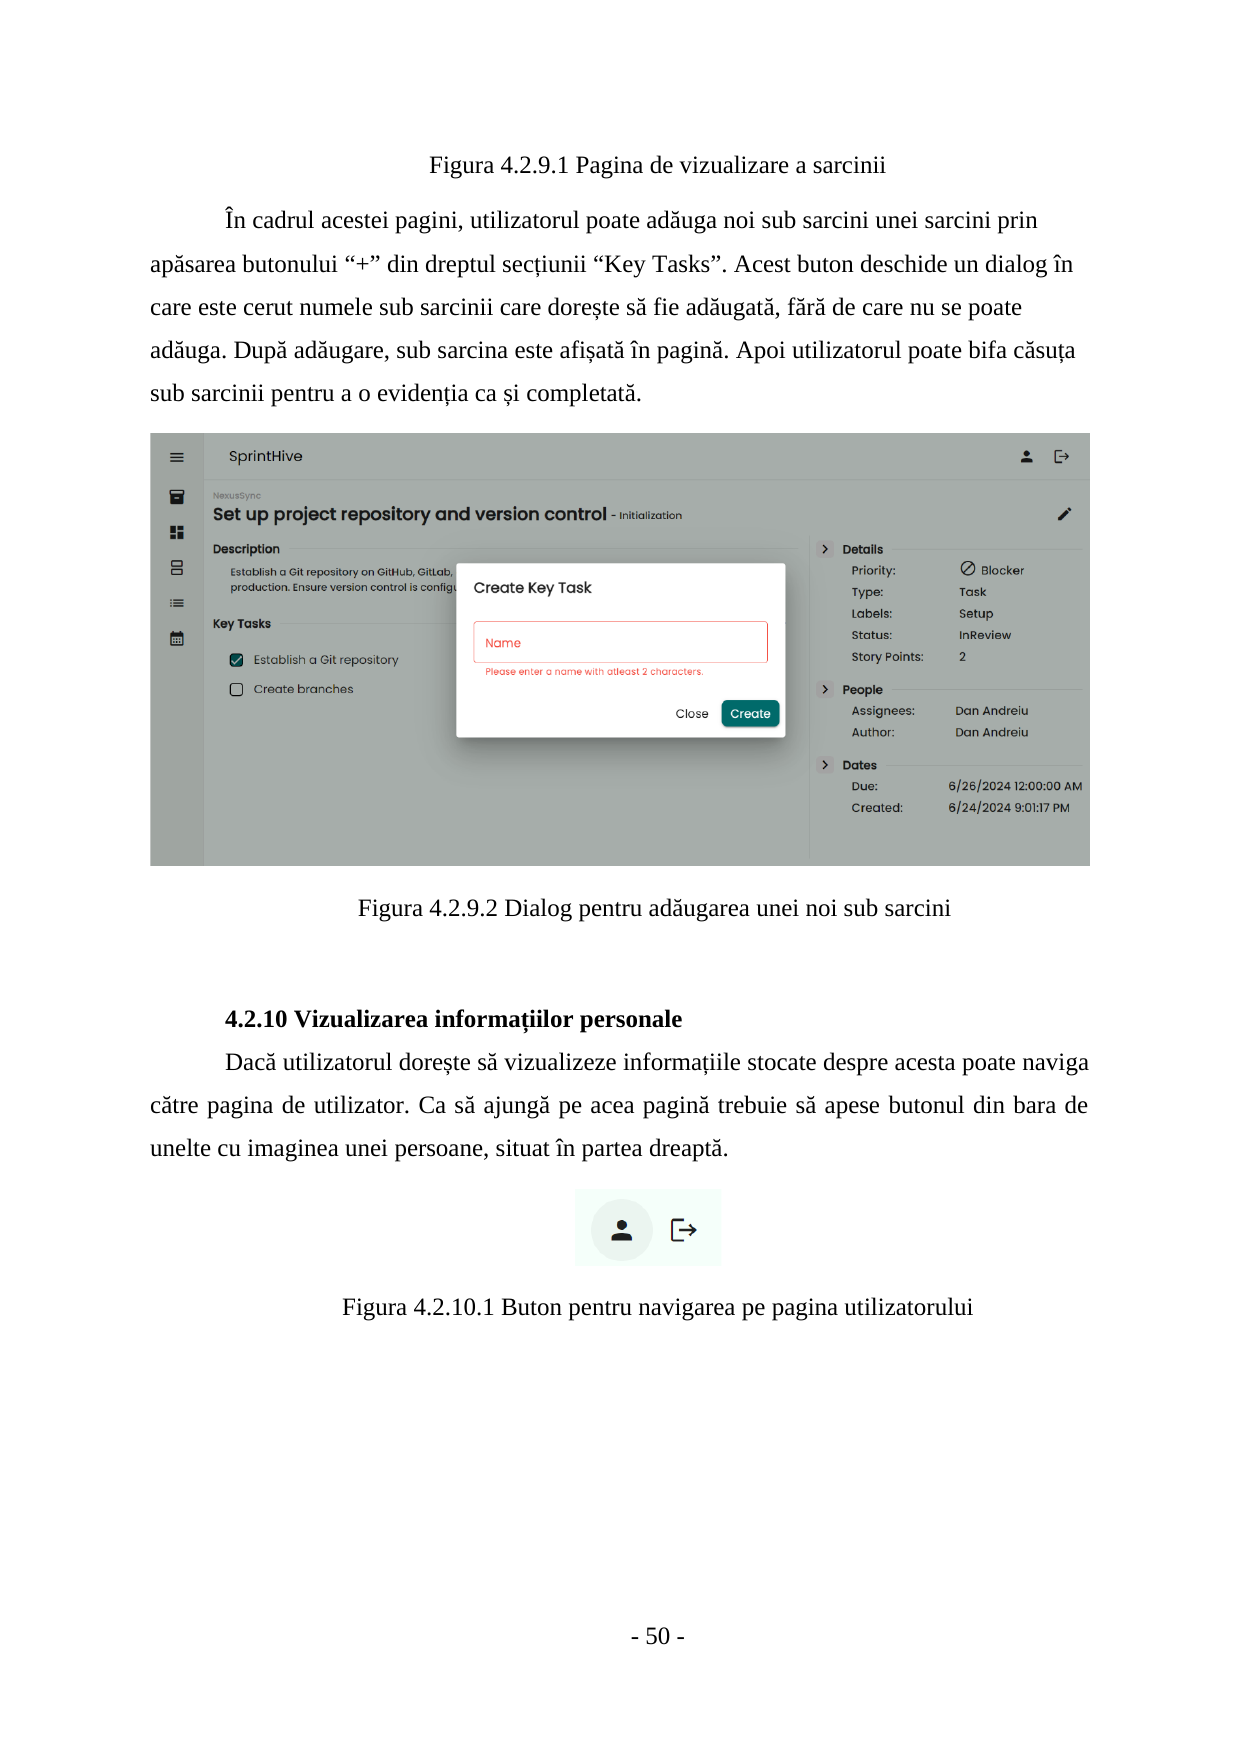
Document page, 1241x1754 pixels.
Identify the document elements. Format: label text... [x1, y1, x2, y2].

picture [575, 1189, 722, 1266]
text Figura 4.2.9.2 Dialog pentru adăugarea unei noi sub sarcini [150, 893, 1090, 922]
subtitle 4.2.10 Vizualizarea informațiilor personale [150, 1004, 1090, 1033]
text În cadrul acestei pagini, utilizatorul poate adăuga noi sub sarcini unei sarcini prin apăsarea butonului “+” din dreptul secțiunii “Key Tasks”. Acest buton deschide un dialog în care este cerut numele sub sarcinii care dorește să fie adăugată, fără de care nu se poate adăuga. După adăugare, sub sarcina este afișată în pagină. Apoi utilizatorul poate bifa căsuța sub sarcinii pentru a o evidenția ca și completată. [150, 206, 1090, 407]
text Dacă utilizatorul dorește să vizualizeze informațiile stocate despre acesta poate naviga către pagina de utilizator. Ca să ajungă pe acea pagină trebuie să apese butonul din bara de unelte cu imaginea unei persoane, situat în partea dreaptă. [150, 1047, 1090, 1162]
text Figura 4.2.9.1 Pagina de vizualizare a sarcinii [150, 150, 1090, 179]
text Figura 4.2.10.1 Buton pentru navigarea pe pagina utilizatorului [150, 1292, 1090, 1321]
picture [150, 433, 1090, 866]
